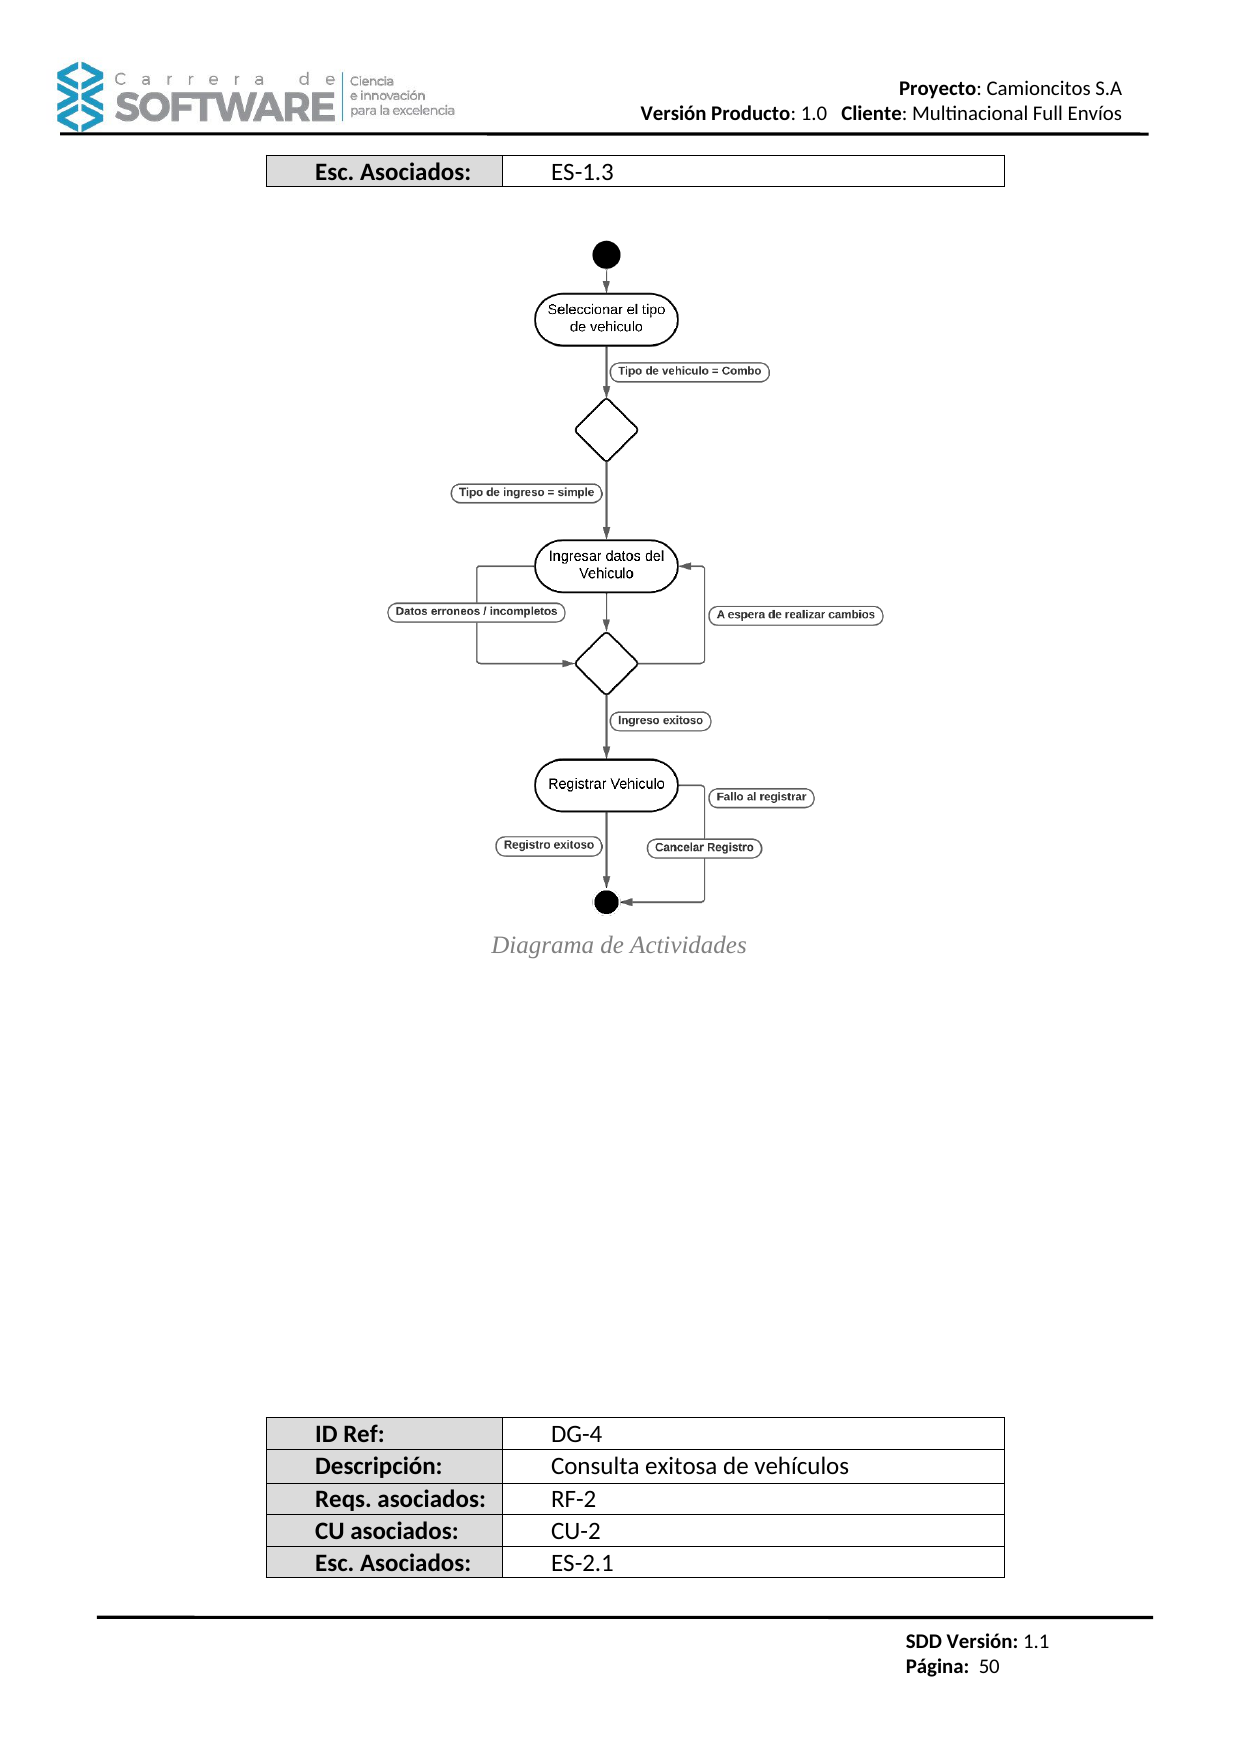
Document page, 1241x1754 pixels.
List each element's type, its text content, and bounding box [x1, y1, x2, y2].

table_cell Reqs. asociados: [267, 1484, 502, 1514]
table_header ID Ref: [267, 1418, 502, 1449]
table_cell RF-2 [503, 1484, 1004, 1514]
table_cell Descripción: [267, 1450, 502, 1483]
table_cell CU asociados: [267, 1515, 502, 1546]
table_cell Esc. Asociados: [267, 156, 502, 186]
table_header DG-4 [503, 1418, 1004, 1449]
table_cell Consulta exitosa de vehículos [503, 1450, 1004, 1483]
table_cell CU-2 [503, 1515, 1004, 1546]
picture [373, 217, 904, 931]
table_cell ES-1.3 [503, 156, 1004, 186]
picture [46, 46, 461, 154]
text Diagrama de Actividades [118, 931, 1122, 959]
table_cell ES-2.1 [503, 1547, 1004, 1577]
table_cell Esc. Asociados: [267, 1547, 502, 1577]
